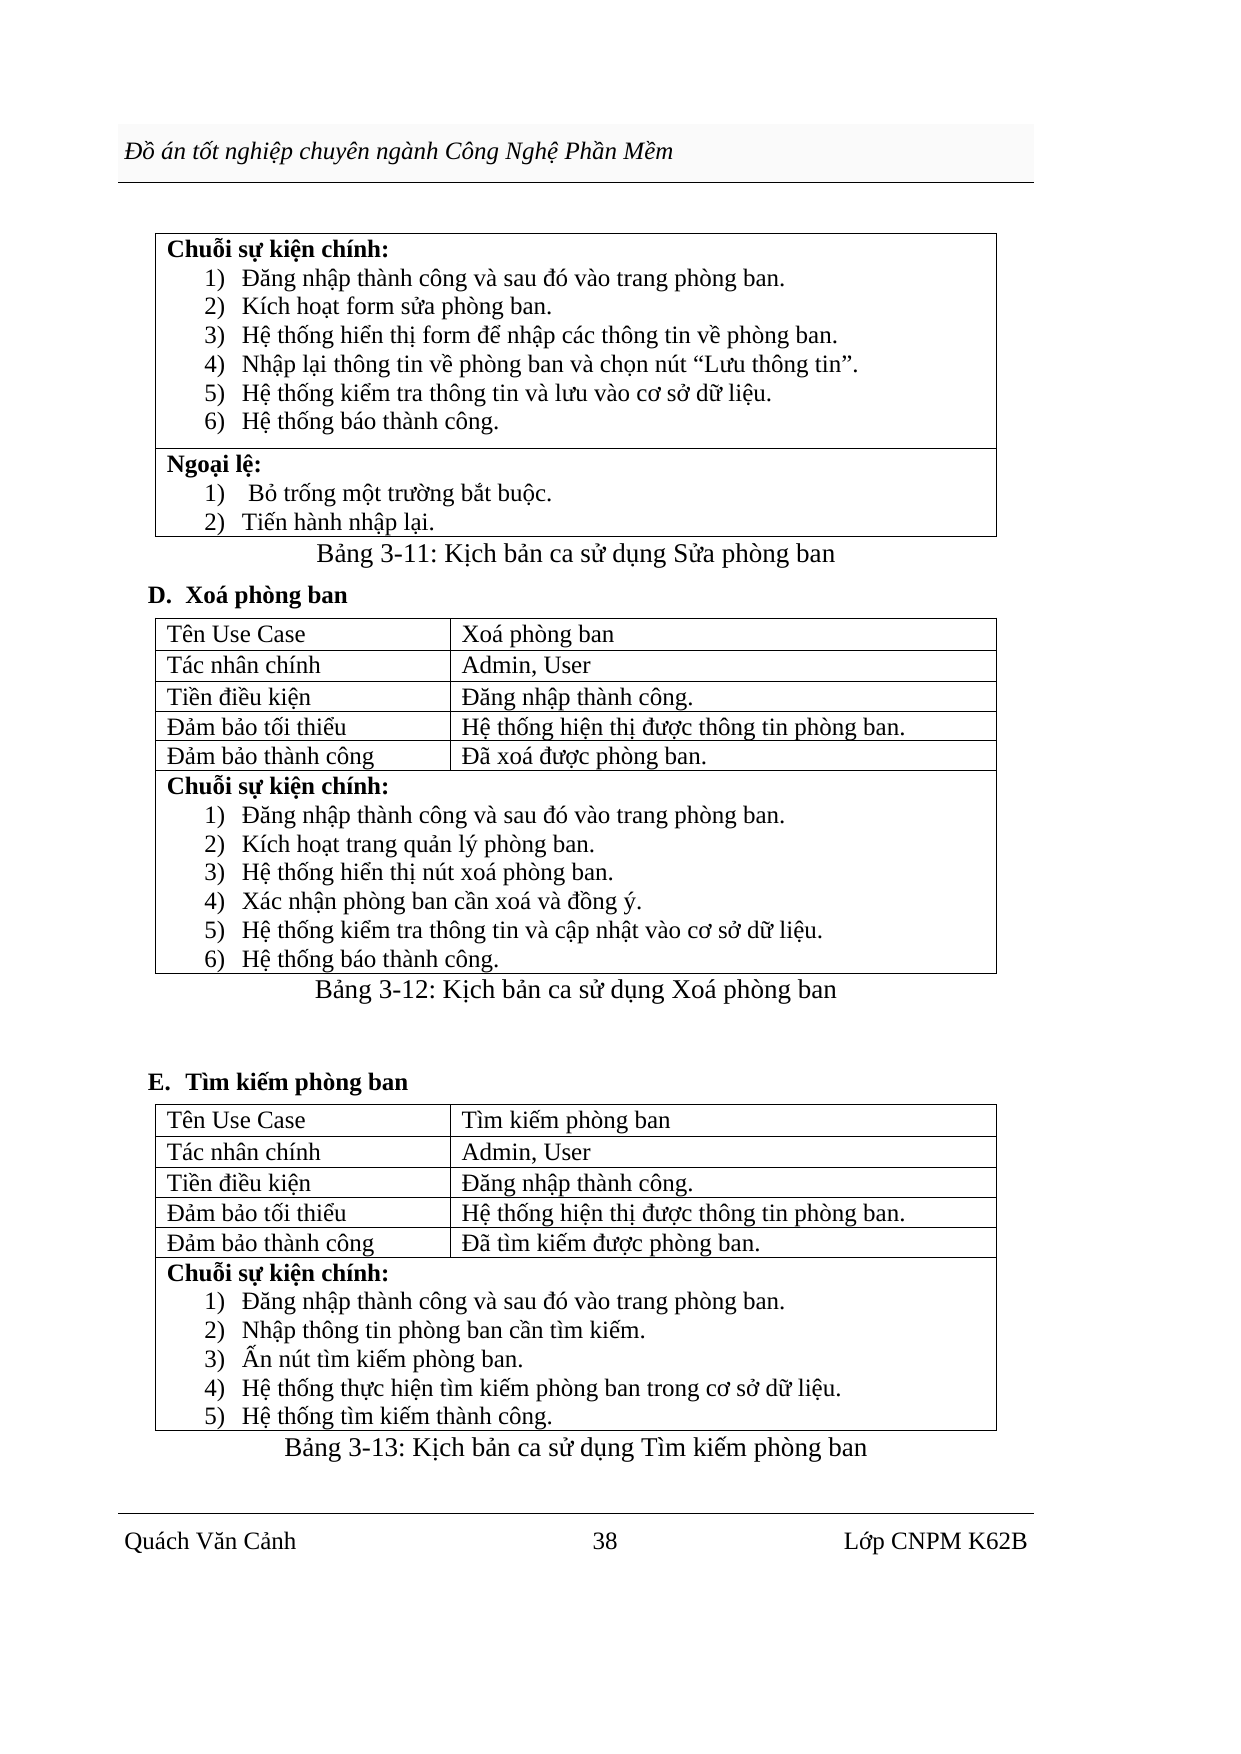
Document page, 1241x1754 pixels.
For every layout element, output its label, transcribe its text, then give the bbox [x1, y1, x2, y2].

table_cell Admin, User [451, 1137, 996, 1167]
table_cell Tác nhân chính [156, 651, 450, 681]
table_cell Đảm bảo thành công [156, 741, 450, 770]
table_cell Tác nhân chính [156, 1137, 450, 1167]
table_cell Đảm bảo tối thiểu [156, 712, 450, 740]
table_header Tên Use Case [156, 619, 450, 649]
table_cell Đảm bảo thành công [156, 1228, 450, 1257]
table_cell Đã tìm kiếm được phòng ban. [451, 1228, 996, 1257]
table_cell Chuỗi sự kiện chính: Đăng nhập thành công và sau đó vào trang phòng ban. Kích hoạt form sửa phòng ban. Hệ thống hiển thị form để nhập các thông tin về phòng ban. Nhập lại thông tin về phòng ban và chọn nút “Lưu thông tin”. Hệ thống kiểm tra thông tin và lưu vào cơ sở dữ liệu. Hệ thống báo thành công. [156, 234, 996, 448]
table_cell Đăng nhập thành công. [451, 682, 996, 711]
table_cell Đảm bảo tối thiểu [156, 1198, 450, 1227]
table_cell Hệ thống hiện thị được thông tin phòng ban. [451, 1198, 996, 1227]
subtitle Xoá phòng ban [148, 580, 1033, 609]
table_cell Admin, User [451, 651, 996, 681]
table_header Xoá phòng ban [451, 619, 996, 649]
table_cell Chuỗi sự kiện chính: Đăng nhập thành công và sau đó vào trang phòng ban. Kích hoạt trang quản lý phòng ban. Hệ thống hiển thị nút xoá phòng ban. Xác nhận phòng ban cần xoá và đồng ý. Hệ thống kiểm tra thông tin và cập nhật vào cơ sở dữ liệu. Hệ thống báo thành công. [156, 771, 996, 972]
table_cell Hệ thống hiện thị được thông tin phòng ban. [451, 712, 996, 740]
table_cell Đăng nhập thành công. [451, 1168, 996, 1197]
table_cell Ngoại lệ: Bỏ trống một trường bắt buộc. Tiến hành nhập lại. [156, 449, 996, 536]
table_cell Đã xoá được phòng ban. [451, 741, 996, 770]
table_header Tìm kiếm phòng ban [451, 1105, 996, 1136]
table_header Tên Use Case [156, 1105, 450, 1136]
table_cell Chuỗi sự kiện chính: Đăng nhập thành công và sau đó vào trang phòng ban. Nhập thông tin phòng ban cần tìm kiếm. Ấn nút tìm kiếm phòng ban. Hệ thống thực hiện tìm kiếm phòng ban trong cơ sở dữ liệu. Hệ thống tìm kiếm thành công. [156, 1258, 996, 1430]
table_cell Tiền điều kiện [156, 1168, 450, 1197]
table_cell Tiền điều kiện [156, 682, 450, 711]
subtitle Tìm kiếm phòng ban [148, 1067, 1033, 1096]
